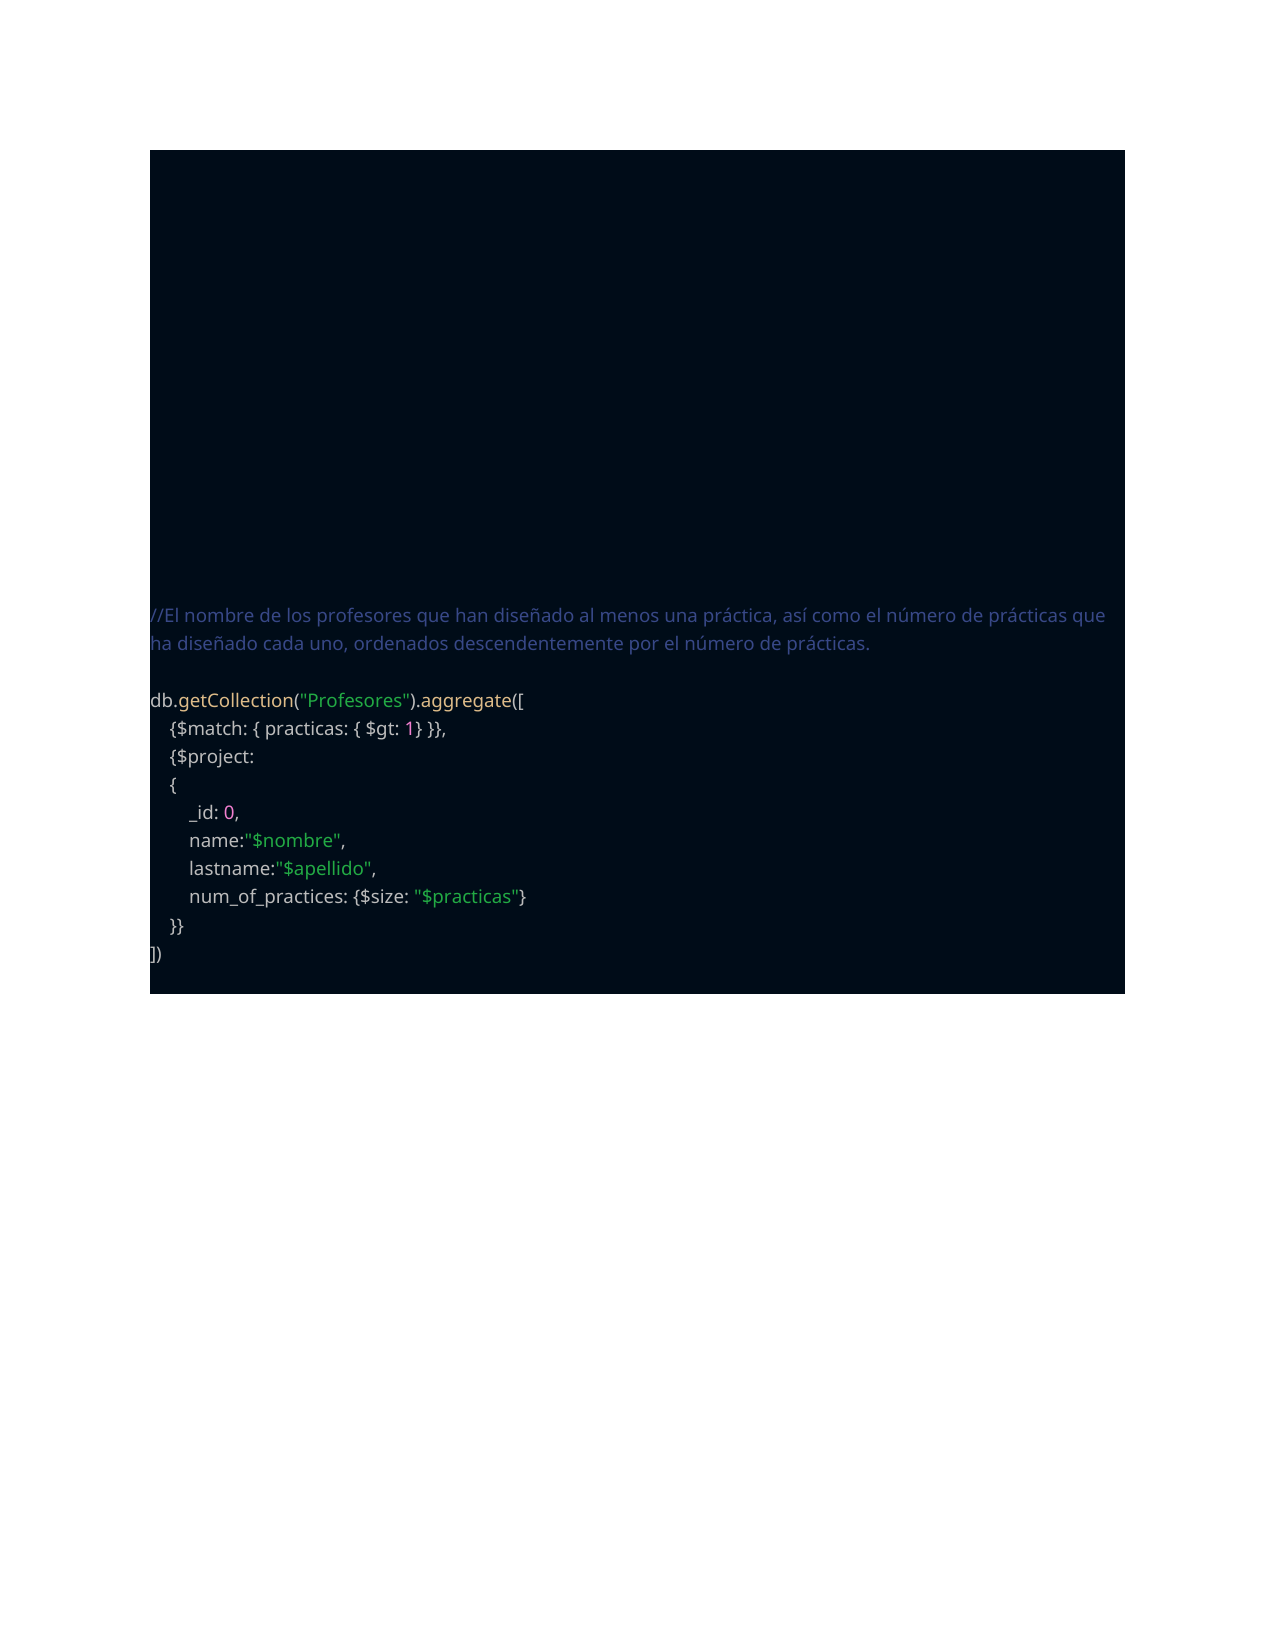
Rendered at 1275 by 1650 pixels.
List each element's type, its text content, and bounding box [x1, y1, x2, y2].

text {$match: { practicas: { $gt: 1} }}, [150, 712, 1125, 741]
text _id: 0, [150, 797, 1125, 825]
text {$project: [150, 741, 1125, 769]
text { [150, 769, 1125, 797]
text //El nombre de los profesores que han diseñado al menos una práctica, así como el número de prácticas que ha diseñado cada uno, ordenados descendentemente por el número de prácticas. [150, 600, 1125, 656]
text ]) [150, 937, 1125, 966]
text db.getCollection("Profesores").aggregate([ [150, 684, 1125, 712]
text }} [150, 909, 1125, 937]
text lastname:"$apellido", [150, 853, 1125, 881]
text name:"$nombre", [150, 825, 1125, 853]
text num_of_practices: {$size: "$practicas"} [150, 881, 1125, 909]
